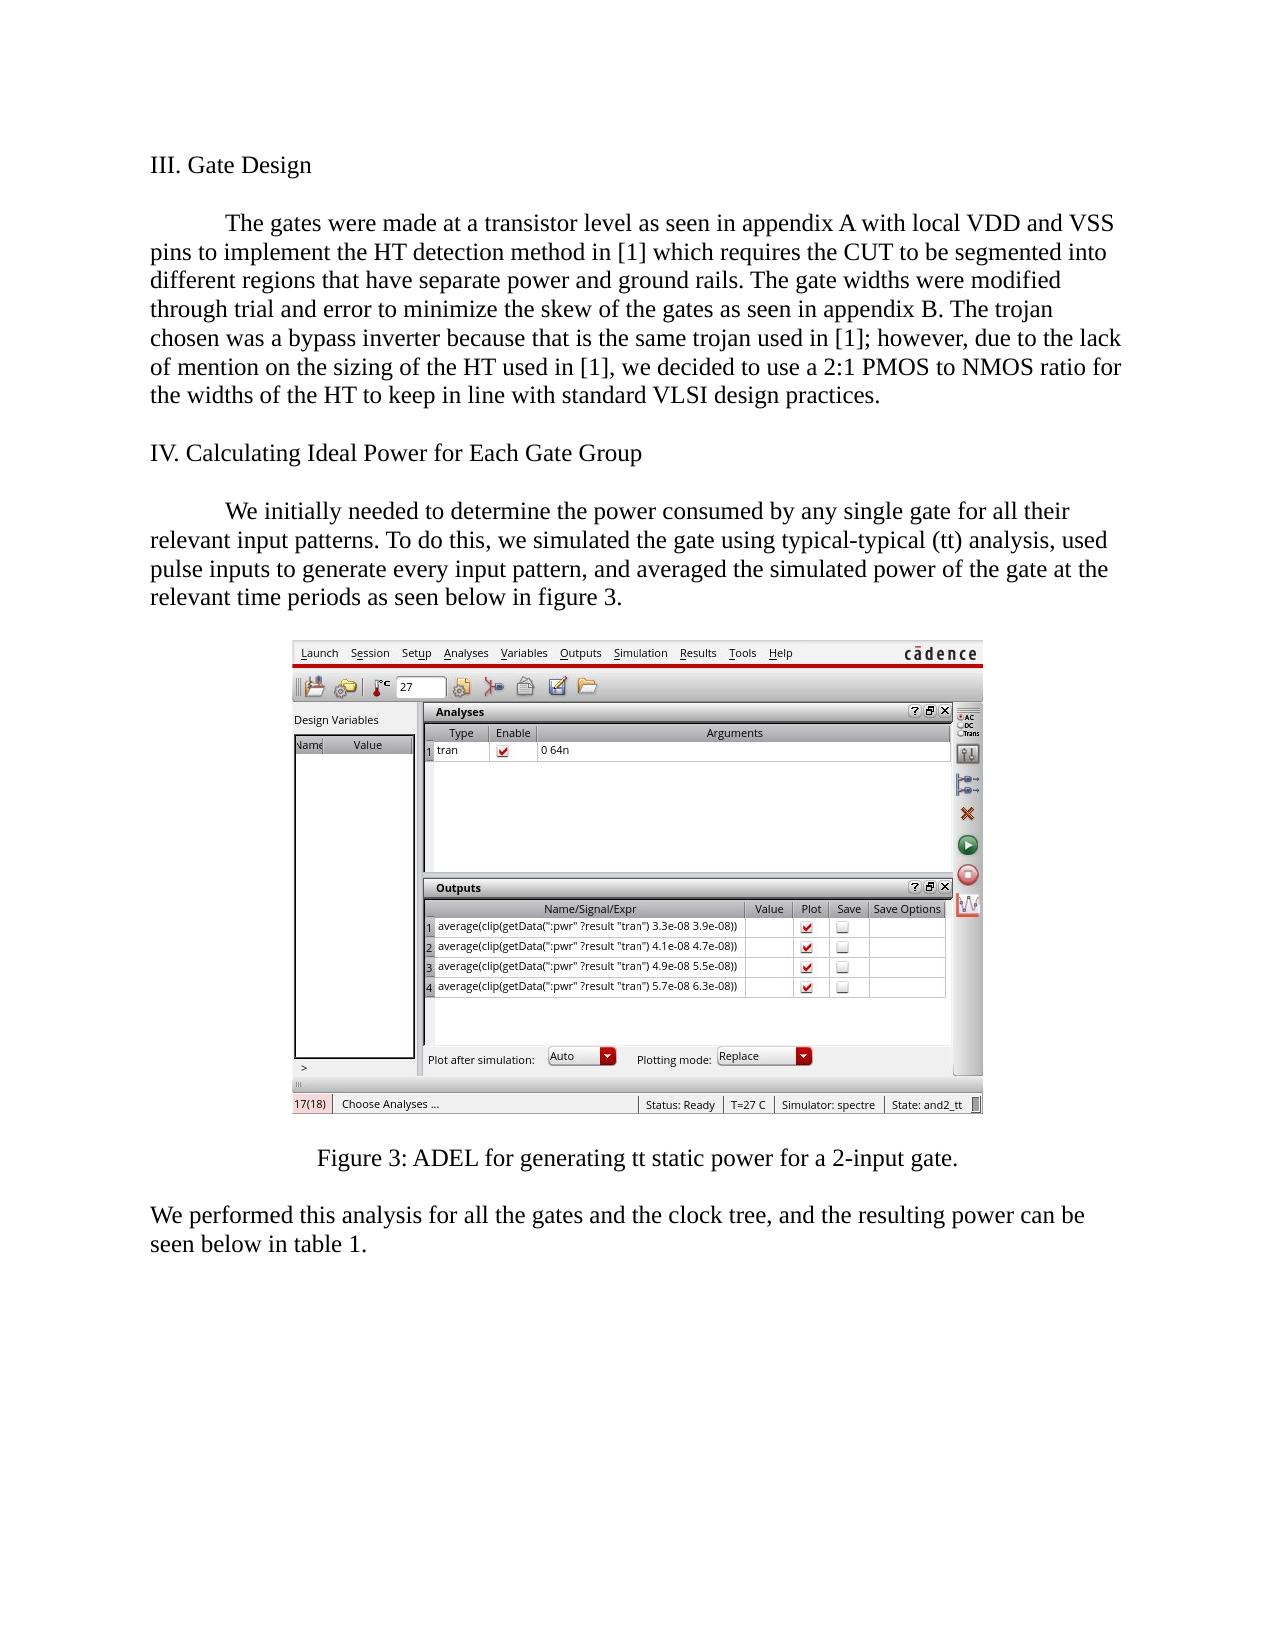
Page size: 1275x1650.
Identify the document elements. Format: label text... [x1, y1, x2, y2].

text III. Gate Design [150, 150, 1125, 179]
picture [292, 640, 983, 1114]
text We performed this analysis for all the gates and the clock tree, and the resulting power can be seen below in table 1. [150, 1201, 1125, 1258]
text The gates were made at a transistor level as seen in appendix A with local VDD and VSS pins to implement the HT detection method in [1] which requires the CUT to be segmented into different regions that have separate power and ground rails. The gate widths were modified through trial and error to minimize the skew of the gates as seen in appendix B. The trojan chosen was a bypass inverter because that is the same trojan used in [1]; however, due to the lack of mention on the sizing of the HT used in [1], we decided to use a 2:1 PMOS to NMOS ratio for the widths of the HT to keep in line with standard VLSI design practices. [150, 208, 1125, 409]
text We initially needed to determine the power consumed by any single gate for all their relevant input patterns. To do this, we simulated the gate using typical-typical (tt) analysis, used pulse inputs to generate every input pattern, and averaged the simulated power of the gate at the relevant time periods as seen below in figure 3. [150, 496, 1125, 611]
text Figure 3: ADEL for generating tt static power for a 2-input gate. [150, 1143, 1125, 1171]
text IV. Calculating Ideal Power for Each Gate Group [150, 438, 1125, 467]
